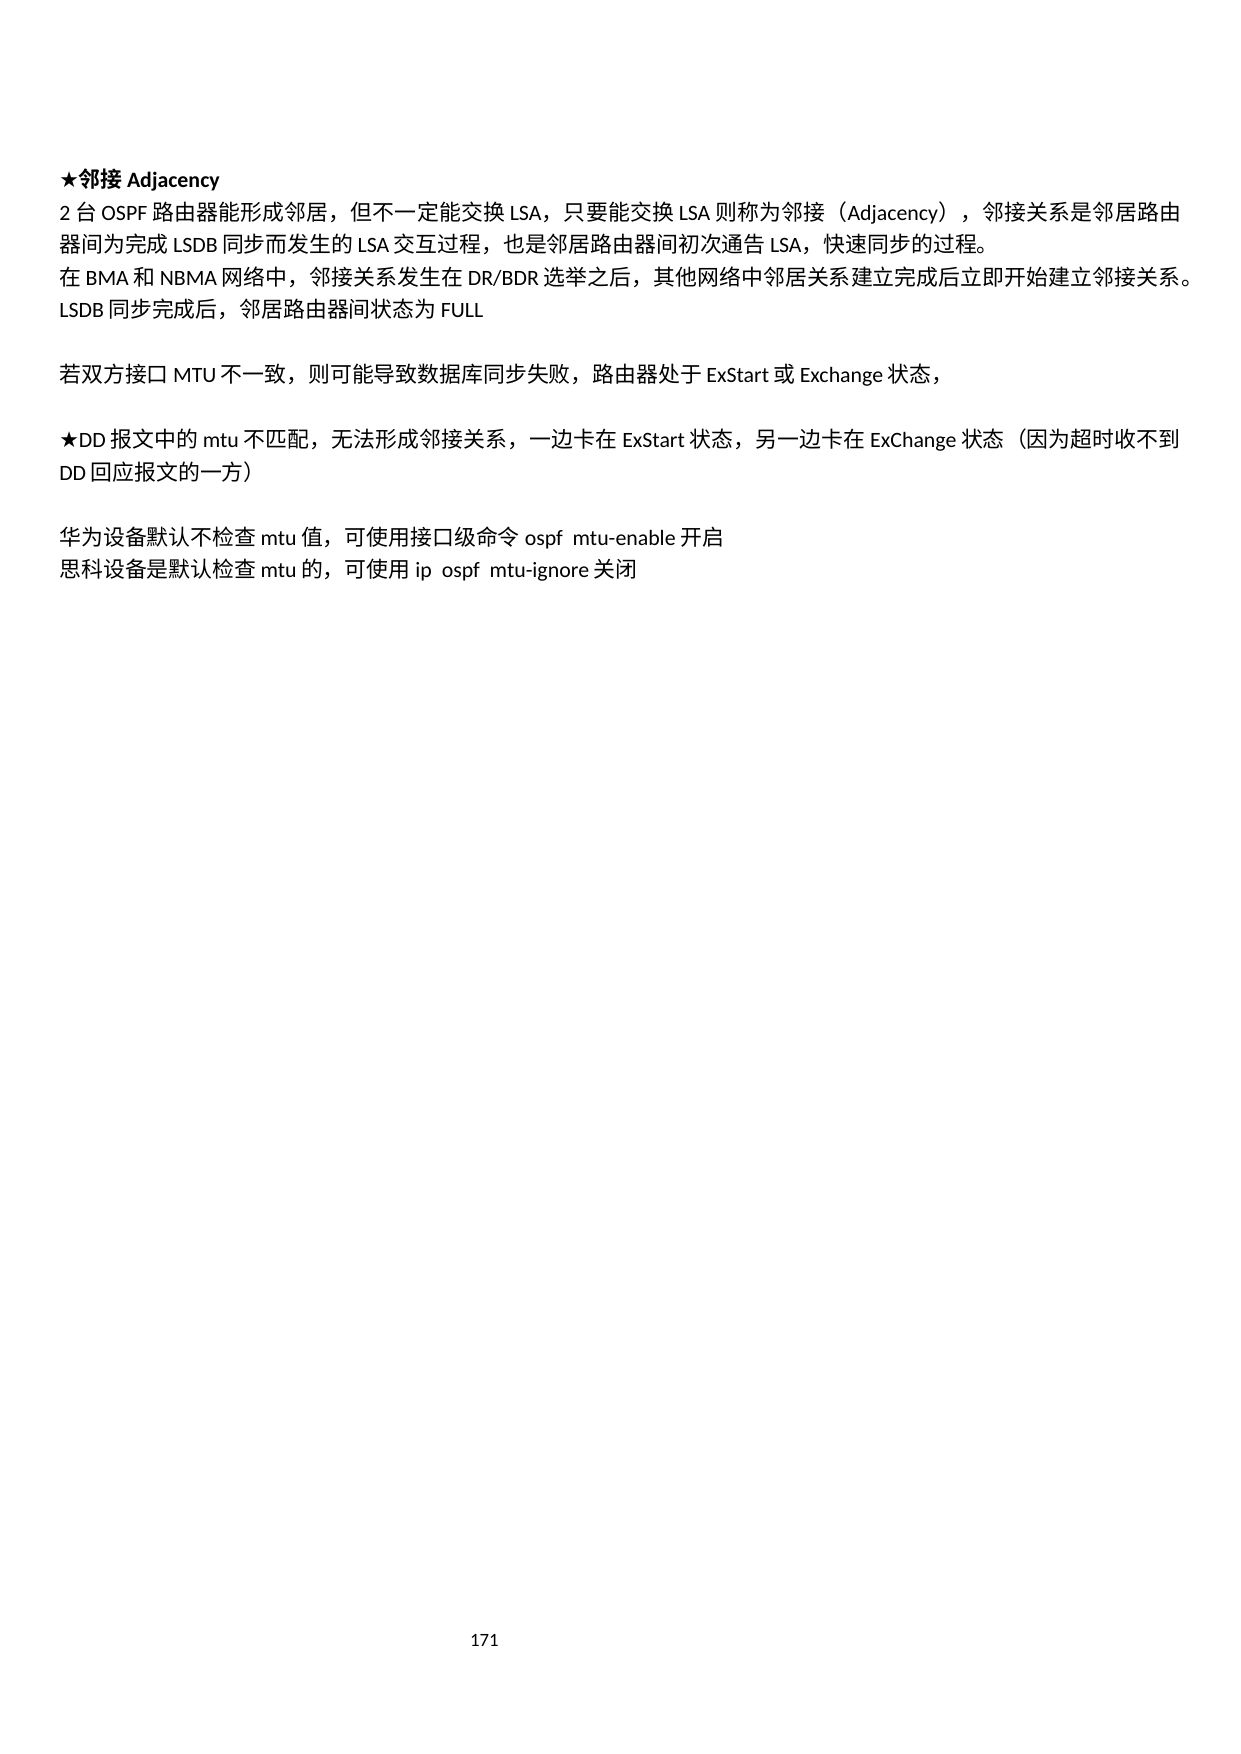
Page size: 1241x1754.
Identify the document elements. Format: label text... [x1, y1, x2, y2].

text 华为设备默认不检查mtu值，可使用接口级命令 ospf mtu-enable开启 [59, 519, 1181, 552]
text 2台OSPF路由器能形成邻居，但不一定能交换LSA，只要能交换LSA则称为邻接（Adjacency），邻接关系是邻居路由器间为完成LSDB同步而发生的LSA交互过程，也是邻居路由器间初次通告LSA，快速同步的过程。 [59, 194, 1181, 259]
text 若双方接口MTU不一致，则可能导致数据库同步失败，路由器处于ExStart或Exchange状态， [59, 357, 1181, 389]
text 在BMA和NBMA网络中，邻接关系发生在DR/BDR选举之后，其他网络中邻居关系建立完成后立即开始建立邻接关系。LSDB同步完成后，邻居路由器间状态为FULL [59, 259, 1181, 324]
text ★DD报文中的mtu不匹配，无法形成邻接关系，一边卡在ExStart状态，另一边卡在ExChange状态（因为超时收不到DD回应报文的一方） [59, 422, 1181, 487]
text 思科设备是默认检查mtu的，可使用 ip ospf mtu-ignore关闭 [59, 552, 1181, 584]
text ★邻接Adjacency [59, 162, 1181, 194]
